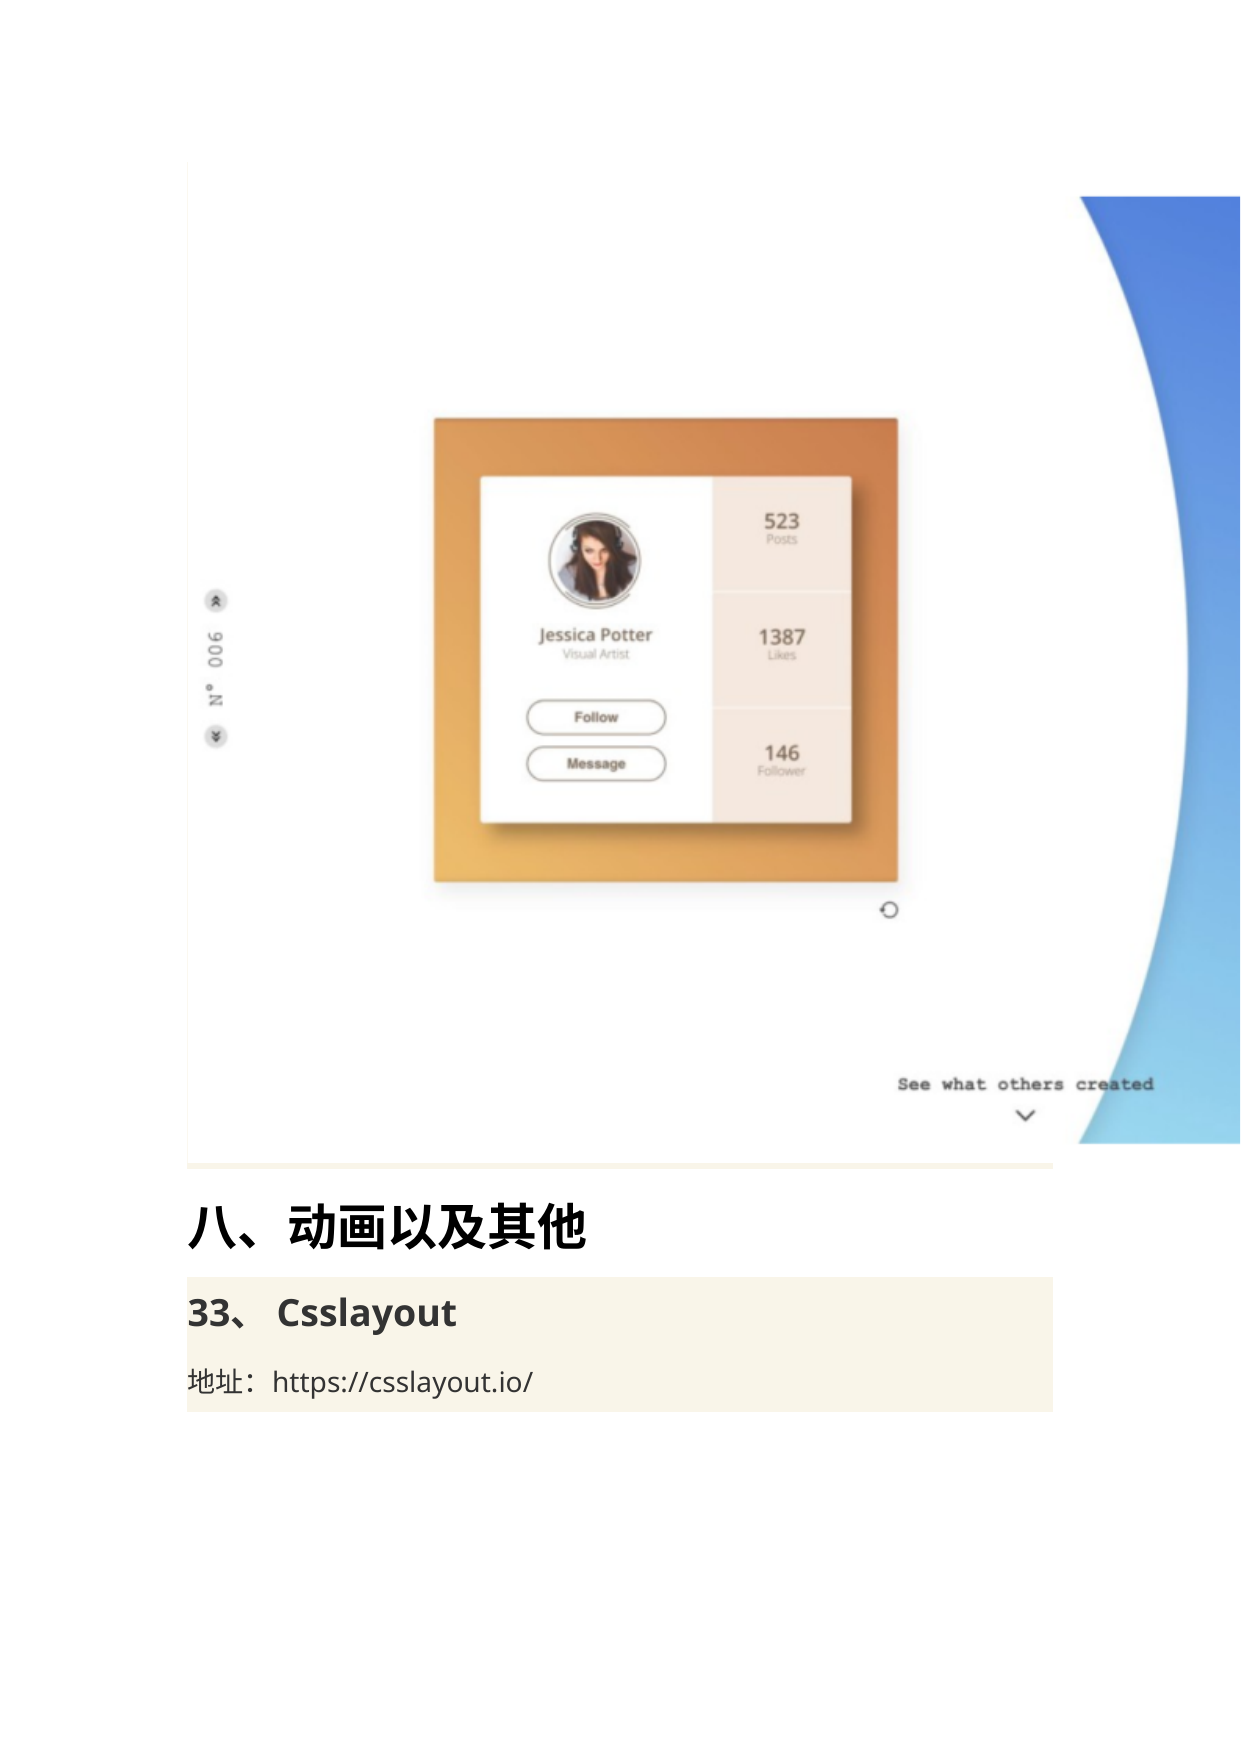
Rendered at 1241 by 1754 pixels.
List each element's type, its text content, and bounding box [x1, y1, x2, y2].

text 地址：https://csslayout.io/ [187, 1347, 1053, 1412]
subtitle 八、动画以及其他 [187, 1174, 1053, 1272]
picture [187, 162, 1241, 1163]
text 33、 Csslayout [187, 1277, 1053, 1342]
